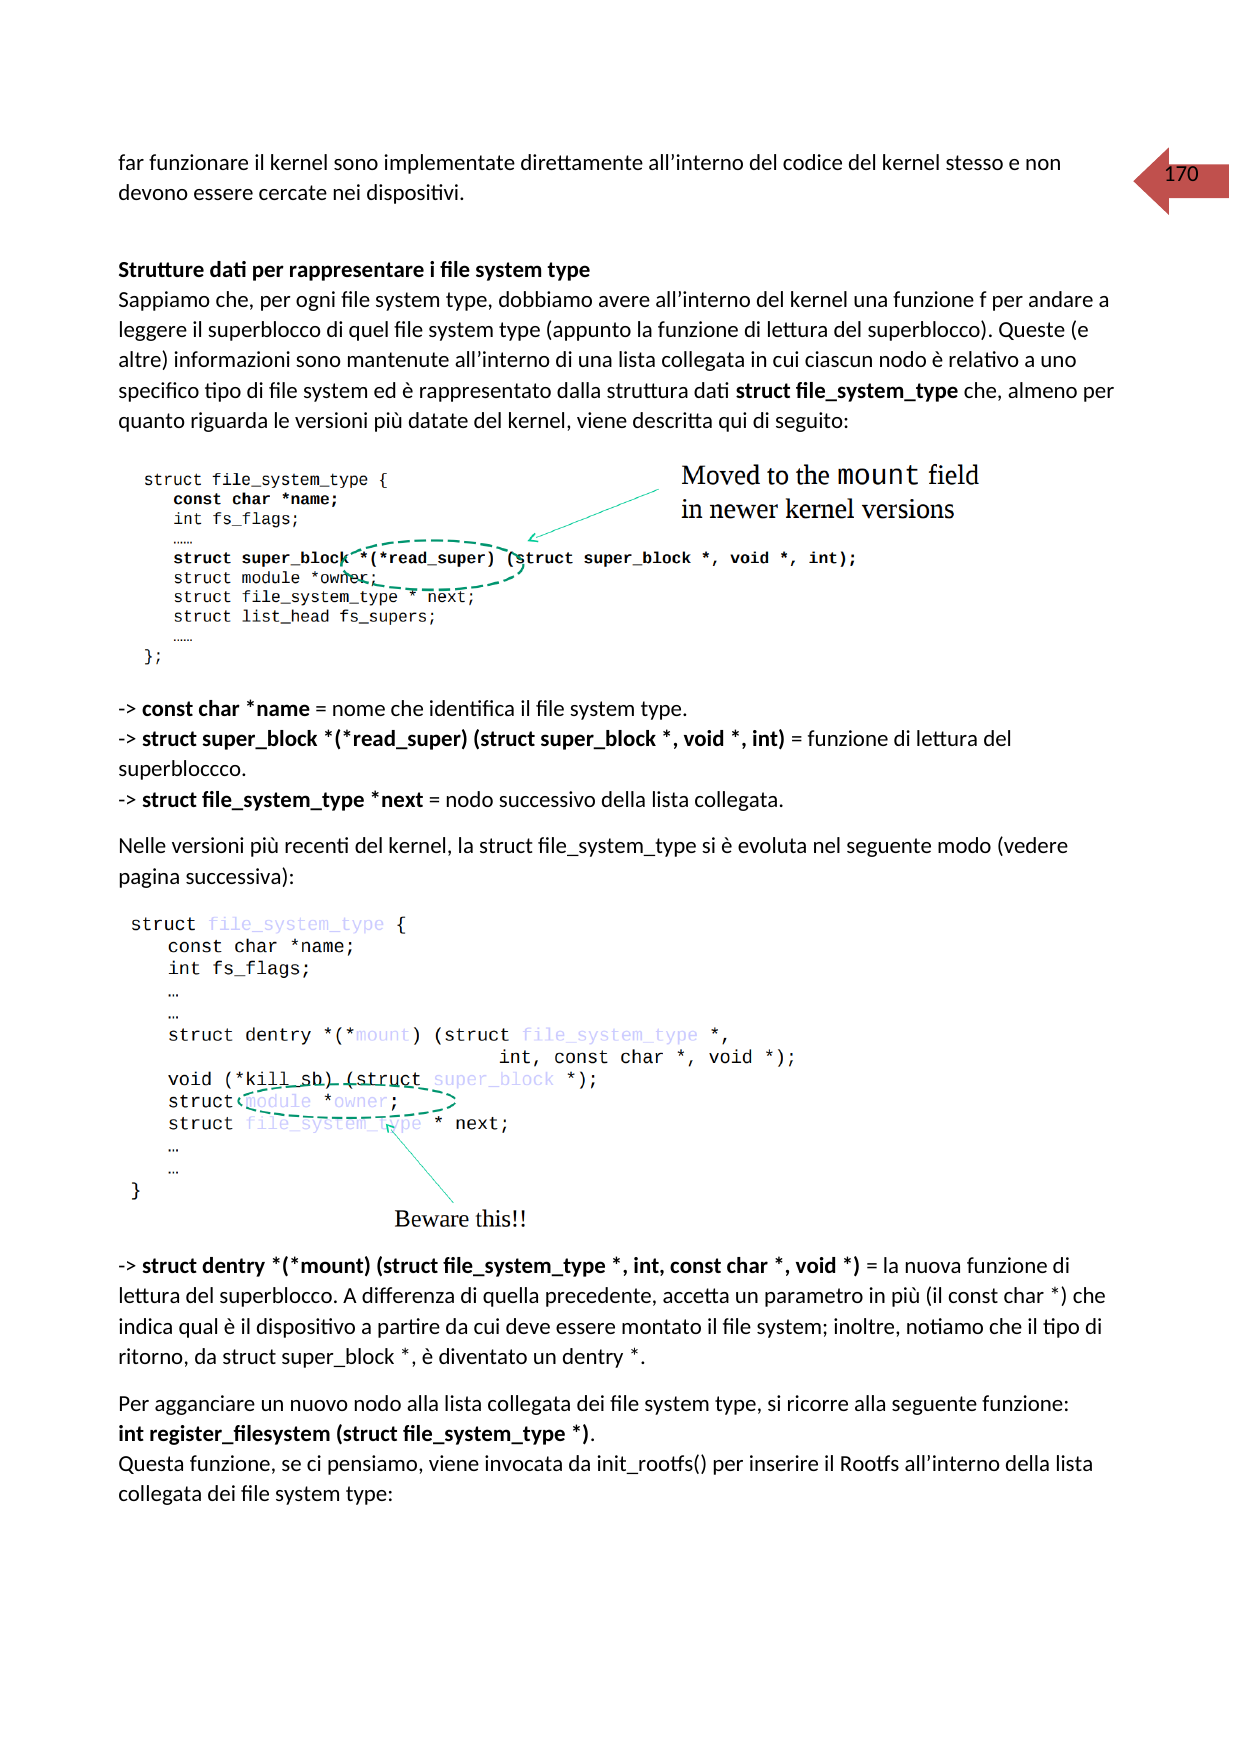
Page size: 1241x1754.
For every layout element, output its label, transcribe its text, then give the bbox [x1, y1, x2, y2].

text Strutture dati per rappresentare i file system type Sappiamo che, per ogni file system type, dobbiamo avere all’interno del kernel una funzione f per andare a leggere il superblocco di quel file system type (appunto la funzione di lettura del superblocco). Queste (e altre) informazioni sono mantenute all’interno di una lista collegata in cui ciascun nodo è relativo a uno specifico tipo di file system ed è rappresentato dalla struttura dati struct file_system_type che, almeno per quanto riguarda le versioni più datate del kernel, viene descritta qui di seguito: [118, 225, 1122, 434]
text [118, 148, 1122, 206]
text -> struct dentry *(*mount) (struct file_system_type *, int, const char *, void *) = la nuova funzione di lettura del superblocco. A differenza di quella precedente, accetta un parametro in più (il const char *) che indica qual è il dispositivo a partire da cui deve essere montato il file system; inoltre, notiamo che il tipo di ritorno, da struct super_block *, è diventato un dentry *. [118, 1251, 1122, 1370]
text -> const char *name = nome che identifica il file system type. -> struct super_block *(*read_super) (struct super_block *, void *, int) = funzione di lettura del superbloccco. -> struct file_system_type *next = nodo successivo della lista collegata. [118, 694, 1122, 813]
text Per agganciare un nuovo nodo alla lista collegata dei file system type, si ricorre alla seguente funzione: int register_filesystem (struct file_system_type *). Questa funzione, se ci pensiamo, viene invocata da init_rootfs() per inserire il Rootfs all’interno della lista collegata dei file system type: [118, 1389, 1122, 1508]
picture [118, 452, 1001, 676]
picture [118, 908, 811, 1233]
text Nelle versioni più recenti del kernel, la struct file_system_type si è evoluta nel seguente modo (vedere pagina successiva): [118, 832, 1122, 890]
